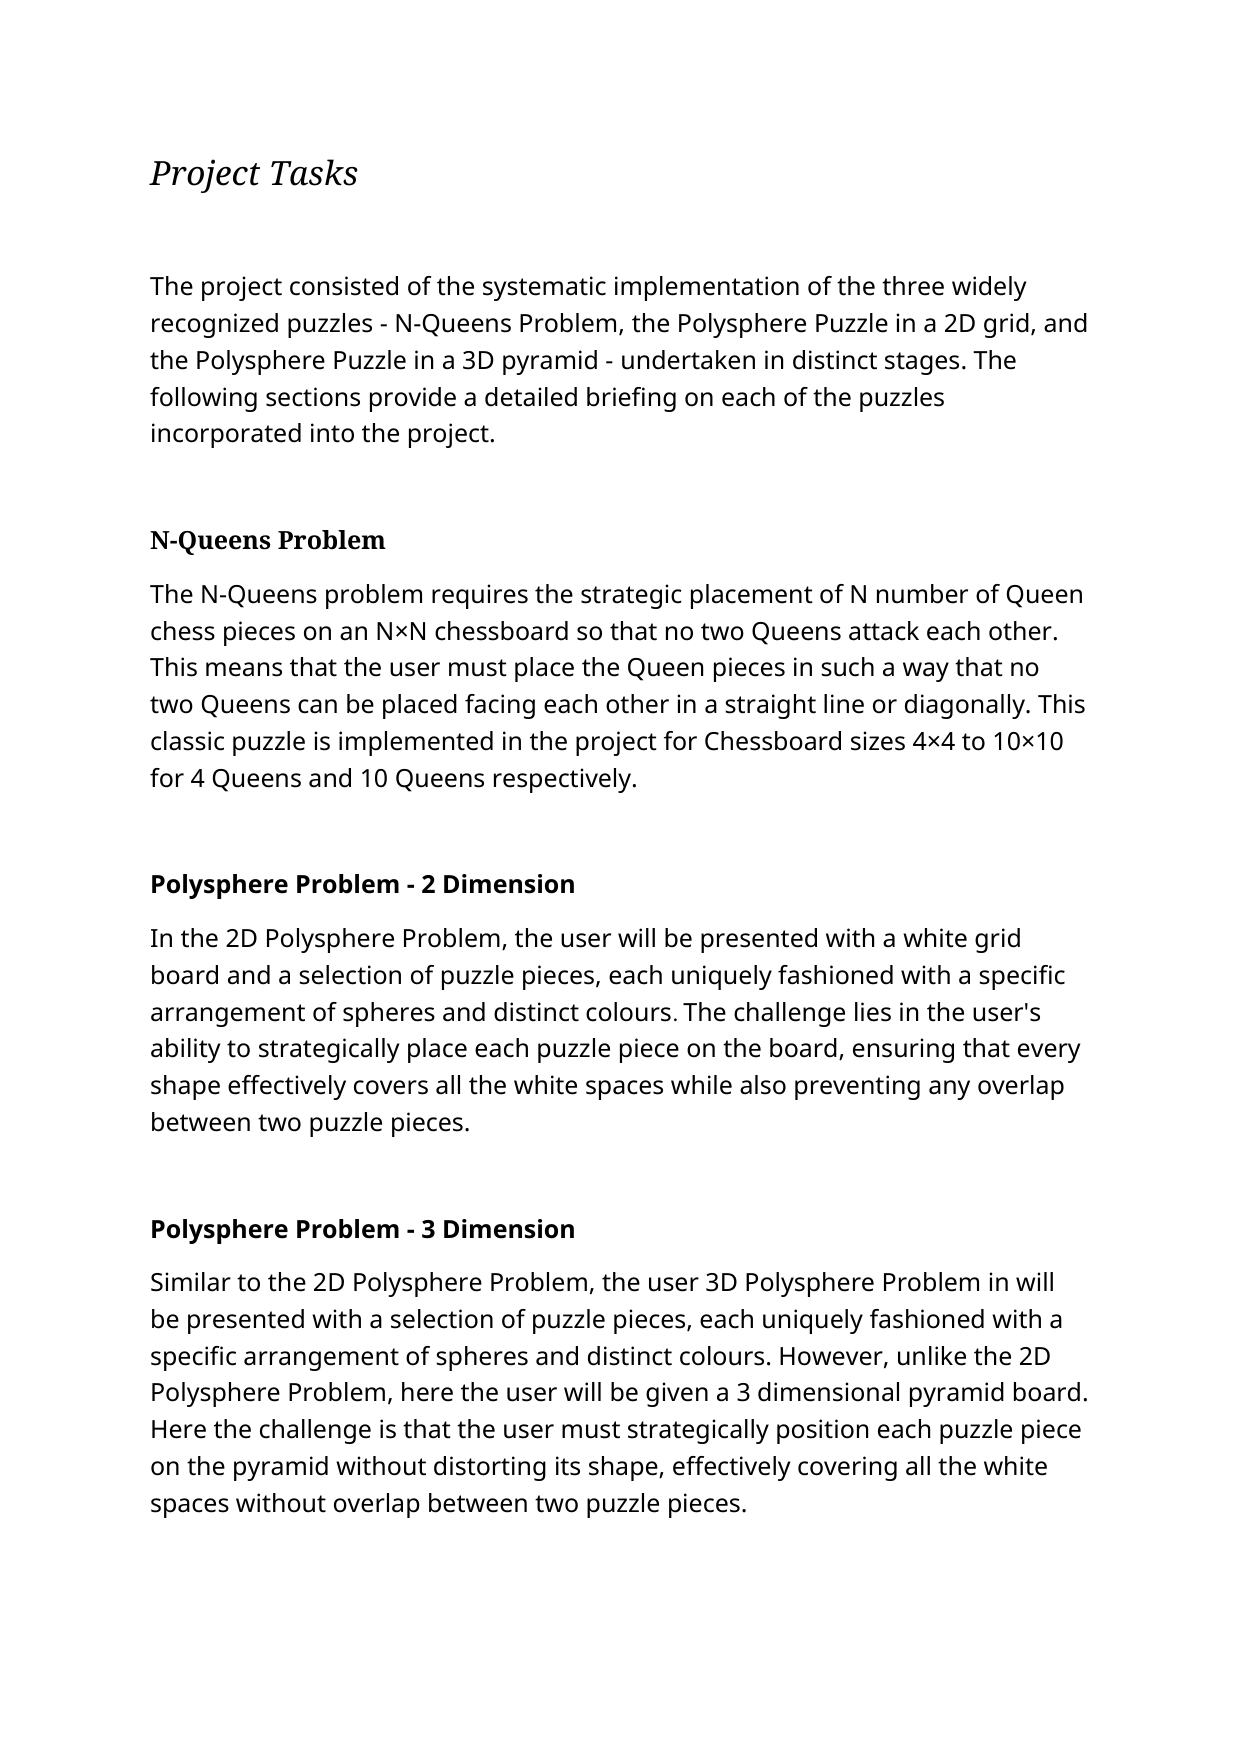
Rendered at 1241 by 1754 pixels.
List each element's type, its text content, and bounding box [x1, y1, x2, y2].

text The N-Queens problem requires the strategic placement of N number of Queen chess pieces on an N×N chessboard so that no two Queens attack each other. This means that the user must place the Queen pieces in such a way that no two Queens can be placed facing each other in a straight line or diagonally. This classic puzzle is implemented in the project for Chessboard sizes 4×4 to 10×10 for 4 Queens and 10 Queens respectively. [150, 576, 1090, 794]
text Polysphere Problem - 3 Dimension [150, 1211, 1090, 1245]
text Polysphere Problem - 2 Dimension [150, 867, 1090, 901]
text N-Queens Problem [150, 523, 1090, 557]
text The project consisted of the systematic implementation of the three widely recognized puzzles - N-Queens Problem, the Polysphere Puzzle in a 2D grid, and the Polysphere Puzzle in a 3D pyramid - undertaken in distinct stages. The following sections provide a detailed briefing on each of the puzzles incorporated into the project. [150, 269, 1090, 450]
text Project Tasks [150, 150, 1090, 195]
text In the 2D Polysphere Problem, the user will be presented with a white grid board and a selection of puzzle pieces, each uniquely fashioned with a specific arrangement of spheres and distinct colours. The challenge lies in the user's ability to strategically place each puzzle piece on the board, ensuring that every shape effectively covers all the white spaces while also preventing any overlap between two puzzle pieces. [150, 921, 1090, 1138]
text Similar to the 2D Polysphere Problem, the user 3D Polysphere Problem in will be presented with a selection of puzzle pieces, each uniquely fashioned with a specific arrangement of spheres and distinct colours. However, unlike the 2D Polysphere Problem, here the user will be given a 3 dimensional pyramid board. Here the challenge is that the user must strategically position each puzzle piece on the pyramid without distorting its shape, effectively covering all the white spaces without overlap between two puzzle pieces. [150, 1265, 1090, 1519]
